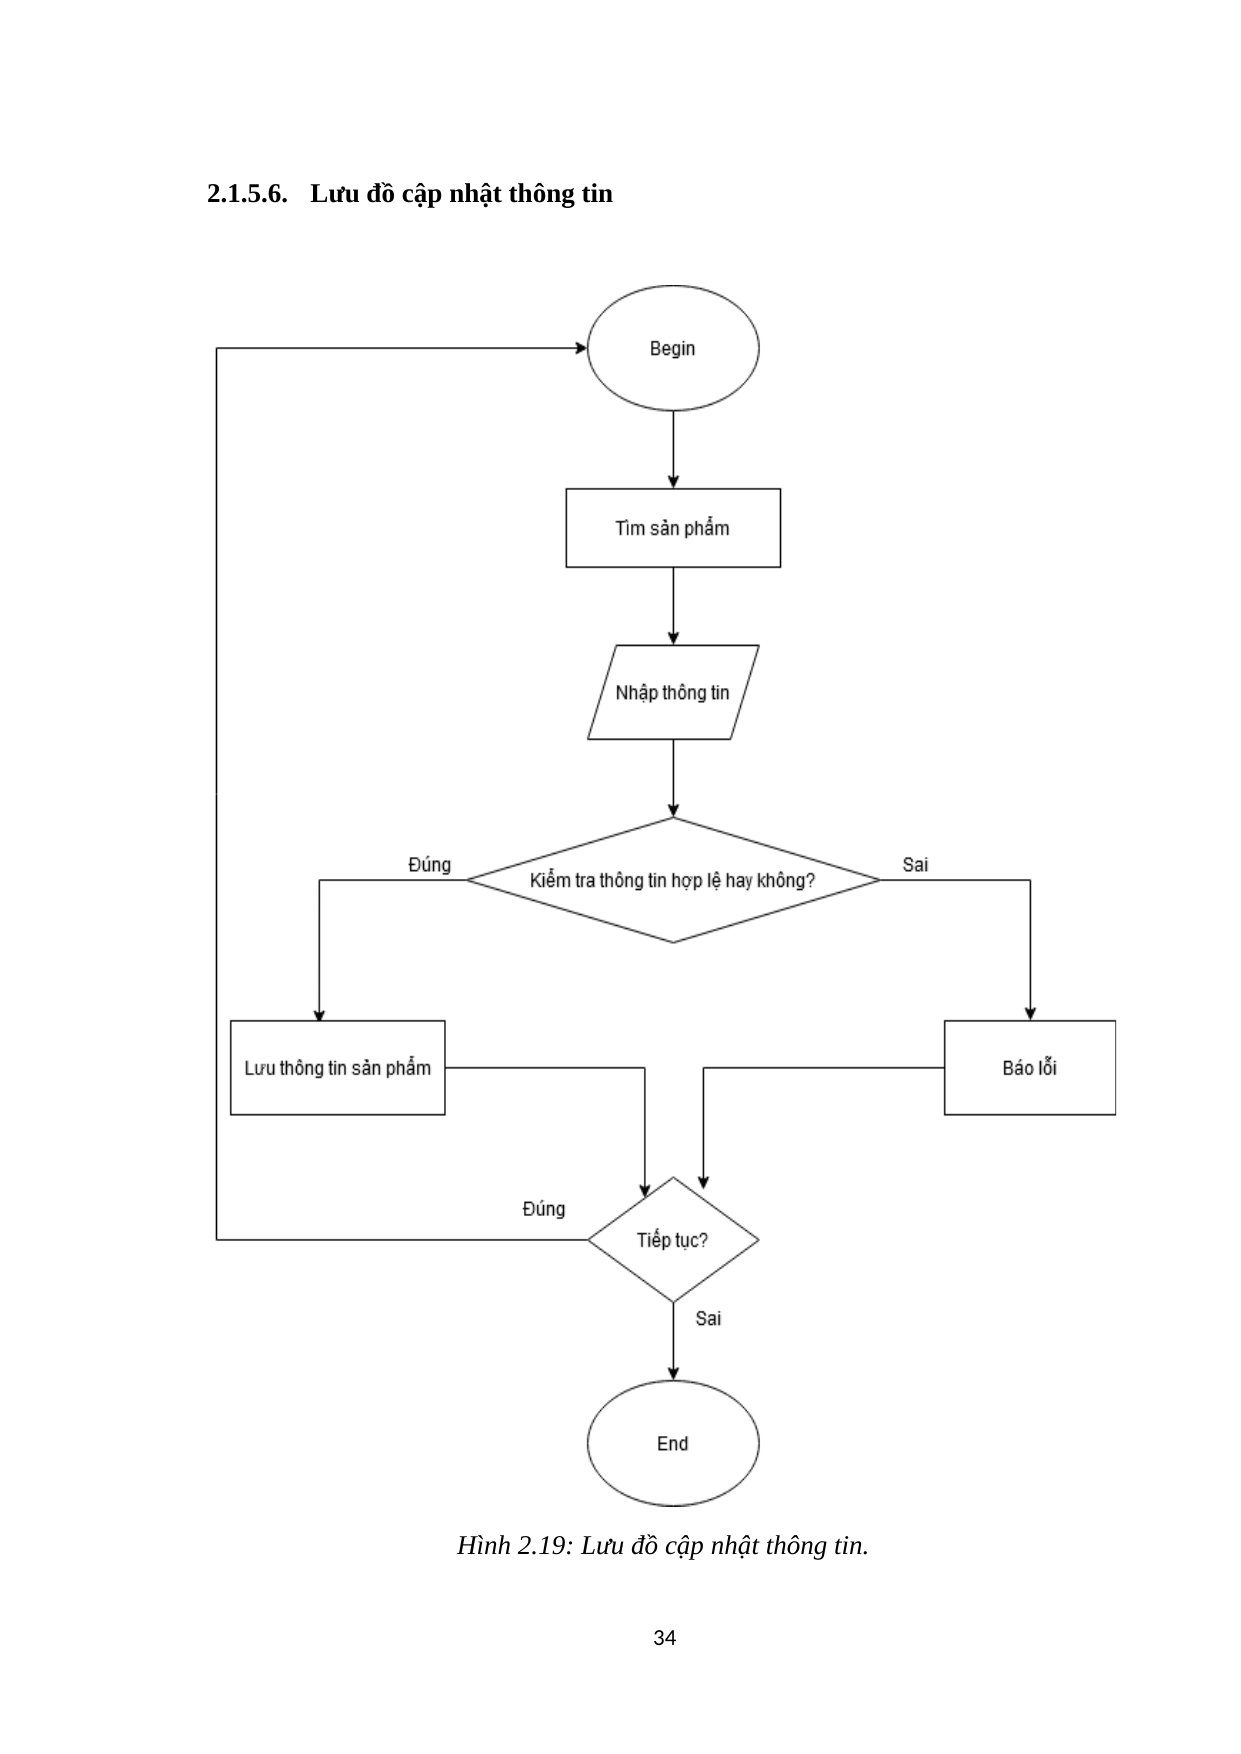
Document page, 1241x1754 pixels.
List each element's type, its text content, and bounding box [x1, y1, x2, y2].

picture [206, 285, 1117, 1507]
text Hình 2.19: Lưu đồ cập nhật thông tin. [207, 1529, 1122, 1561]
list Lưu đồ cập nhật thông tin [207, 177, 1122, 208]
